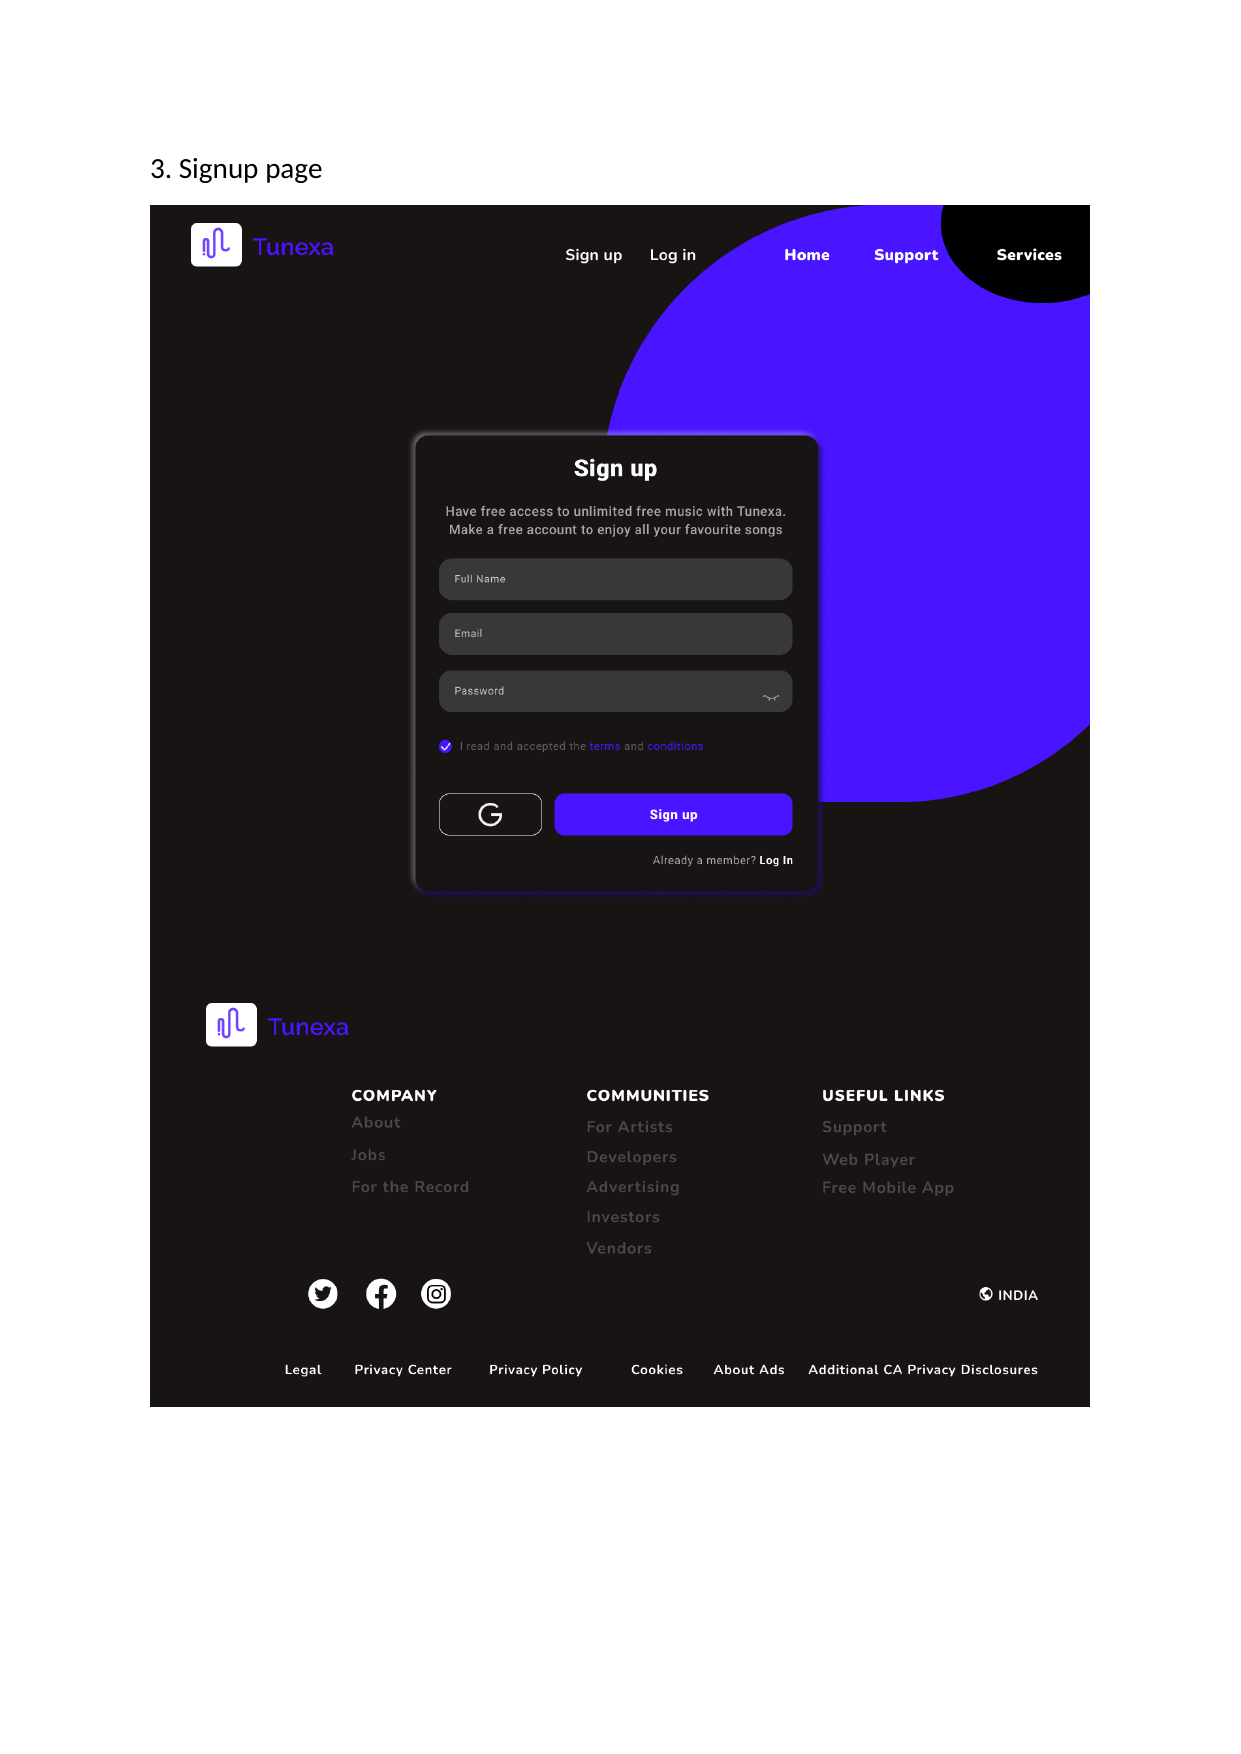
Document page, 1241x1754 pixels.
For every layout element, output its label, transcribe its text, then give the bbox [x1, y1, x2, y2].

picture [150, 205, 1090, 1407]
text 3. Signup page [150, 150, 1090, 186]
